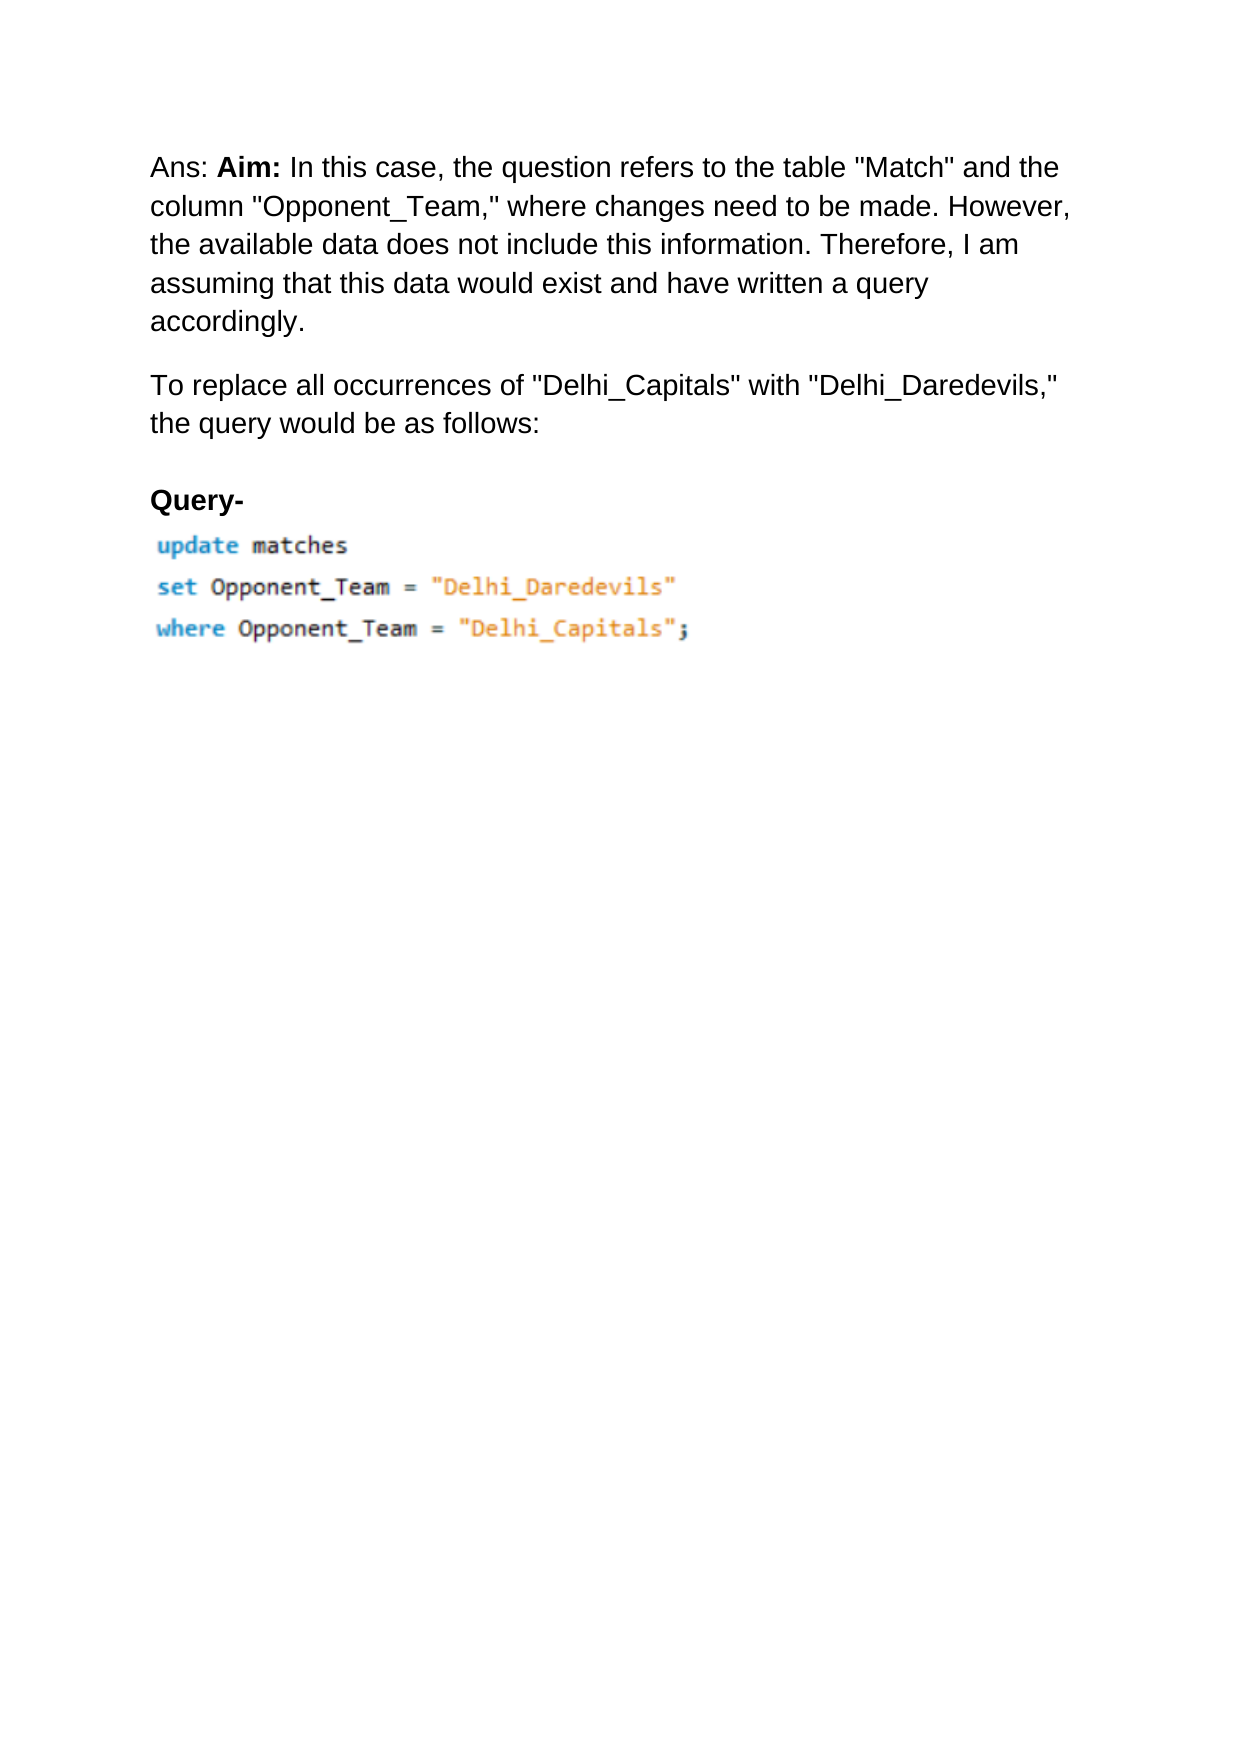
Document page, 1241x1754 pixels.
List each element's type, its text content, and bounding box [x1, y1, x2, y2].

picture [150, 520, 712, 656]
text Ans: Aim: In this case, the question refers to the table "Match" and the column "Opponent_Team," where changes need to be made. However, the available data does not include this information. Therefore, I am assuming that this data would exist and have written a query accordingly. [150, 150, 1090, 338]
